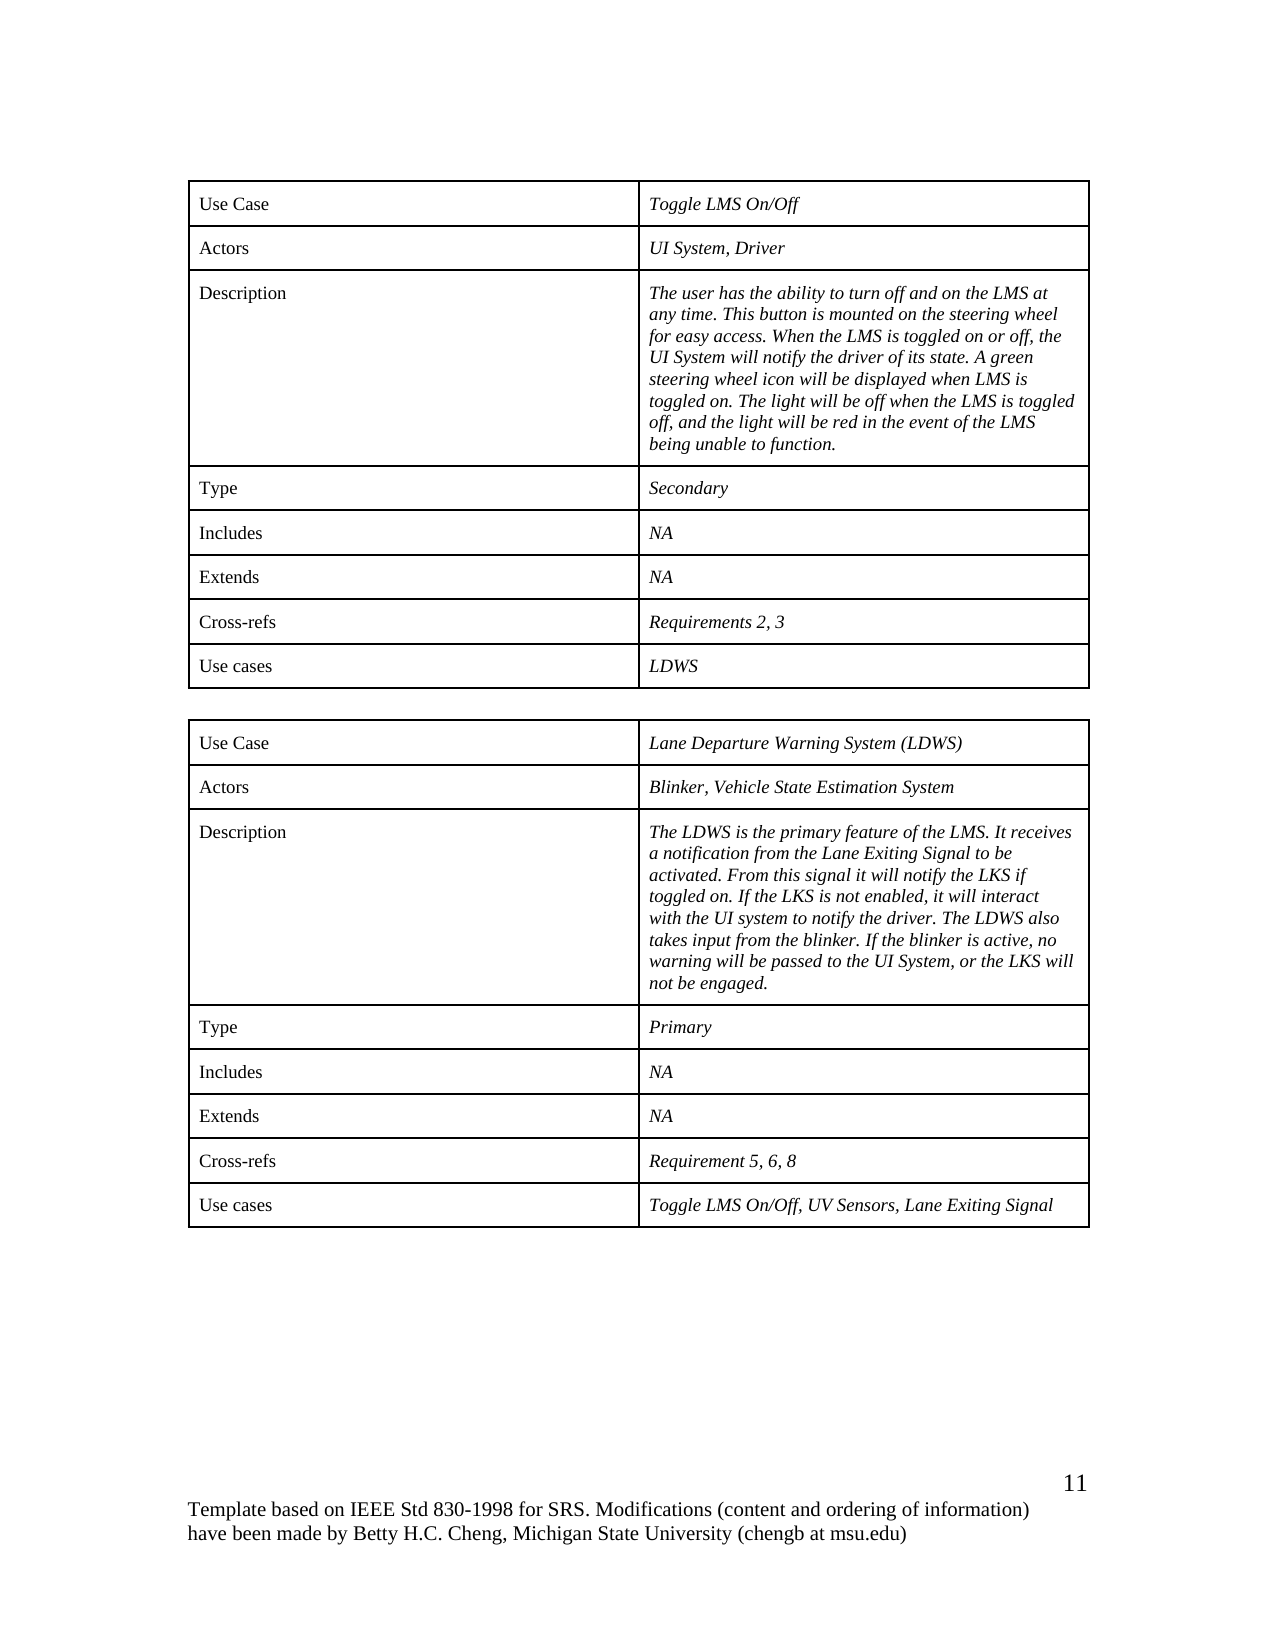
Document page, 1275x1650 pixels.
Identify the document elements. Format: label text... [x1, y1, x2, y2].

table_header Use Case [190, 182, 638, 225]
table_cell LDWS [640, 645, 1088, 687]
table_cell Description [190, 271, 638, 464]
table_cell Actors [190, 766, 638, 808]
table_cell Description [190, 810, 638, 1004]
table_cell Type [190, 1006, 638, 1048]
table_cell Blinker, Vehicle State Estimation System [640, 766, 1088, 808]
table_header Lane Departure Warning System (LDWS) [640, 721, 1088, 764]
table_cell Use cases [190, 1184, 638, 1226]
table_cell NA [640, 556, 1088, 598]
table_cell The user has the ability to turn off and on the LMS at any time. This button is mounted on the steering wheel for easy access. When the LMS is toggled on or off, the UI System will notify the driver of its state. A green steering wheel icon will be displayed when LMS is toggled on. The light will be off when the LMS is toggled off, and the light will be red in the event of the LMS being unable to function. [640, 271, 1088, 464]
table_cell NA [640, 511, 1088, 553]
table_cell Cross-refs [190, 1139, 638, 1182]
table_cell Includes [190, 511, 638, 553]
table_cell Includes [190, 1050, 638, 1093]
table_header Toggle LMS On/Off [640, 182, 1088, 225]
table_cell Secondary [640, 467, 1088, 509]
table_cell NA [640, 1050, 1088, 1093]
table_header Use Case [190, 721, 638, 764]
table_cell UI System, Driver [640, 227, 1088, 269]
table_cell Extends [190, 1095, 638, 1137]
table_cell The LDWS is the primary feature of the LMS. It receives a notification from the Lane Exiting Signal to be activated. From this signal it will notify the LKS if toggled on. If the LKS is not enabled, it will interact with the UI system to notify the driver. The LDWS also takes input from the blinker. If the blinker is active, no warning will be passed to the UI System, or the LKS will not be engaged. [640, 810, 1088, 1004]
table_cell Requirement 5, 6, 8 [640, 1139, 1088, 1182]
table_cell NA [640, 1095, 1088, 1137]
table_cell Requirements 2, 3 [640, 600, 1088, 642]
table_cell Use cases [190, 645, 638, 687]
table_cell Actors [190, 227, 638, 269]
table_cell Cross-refs [190, 600, 638, 642]
table_cell Extends [190, 556, 638, 598]
table_cell Type [190, 467, 638, 509]
table_cell Toggle LMS On/Off, UV Sensors, Lane Exiting Signal [640, 1184, 1088, 1226]
table_cell Primary [640, 1006, 1088, 1048]
